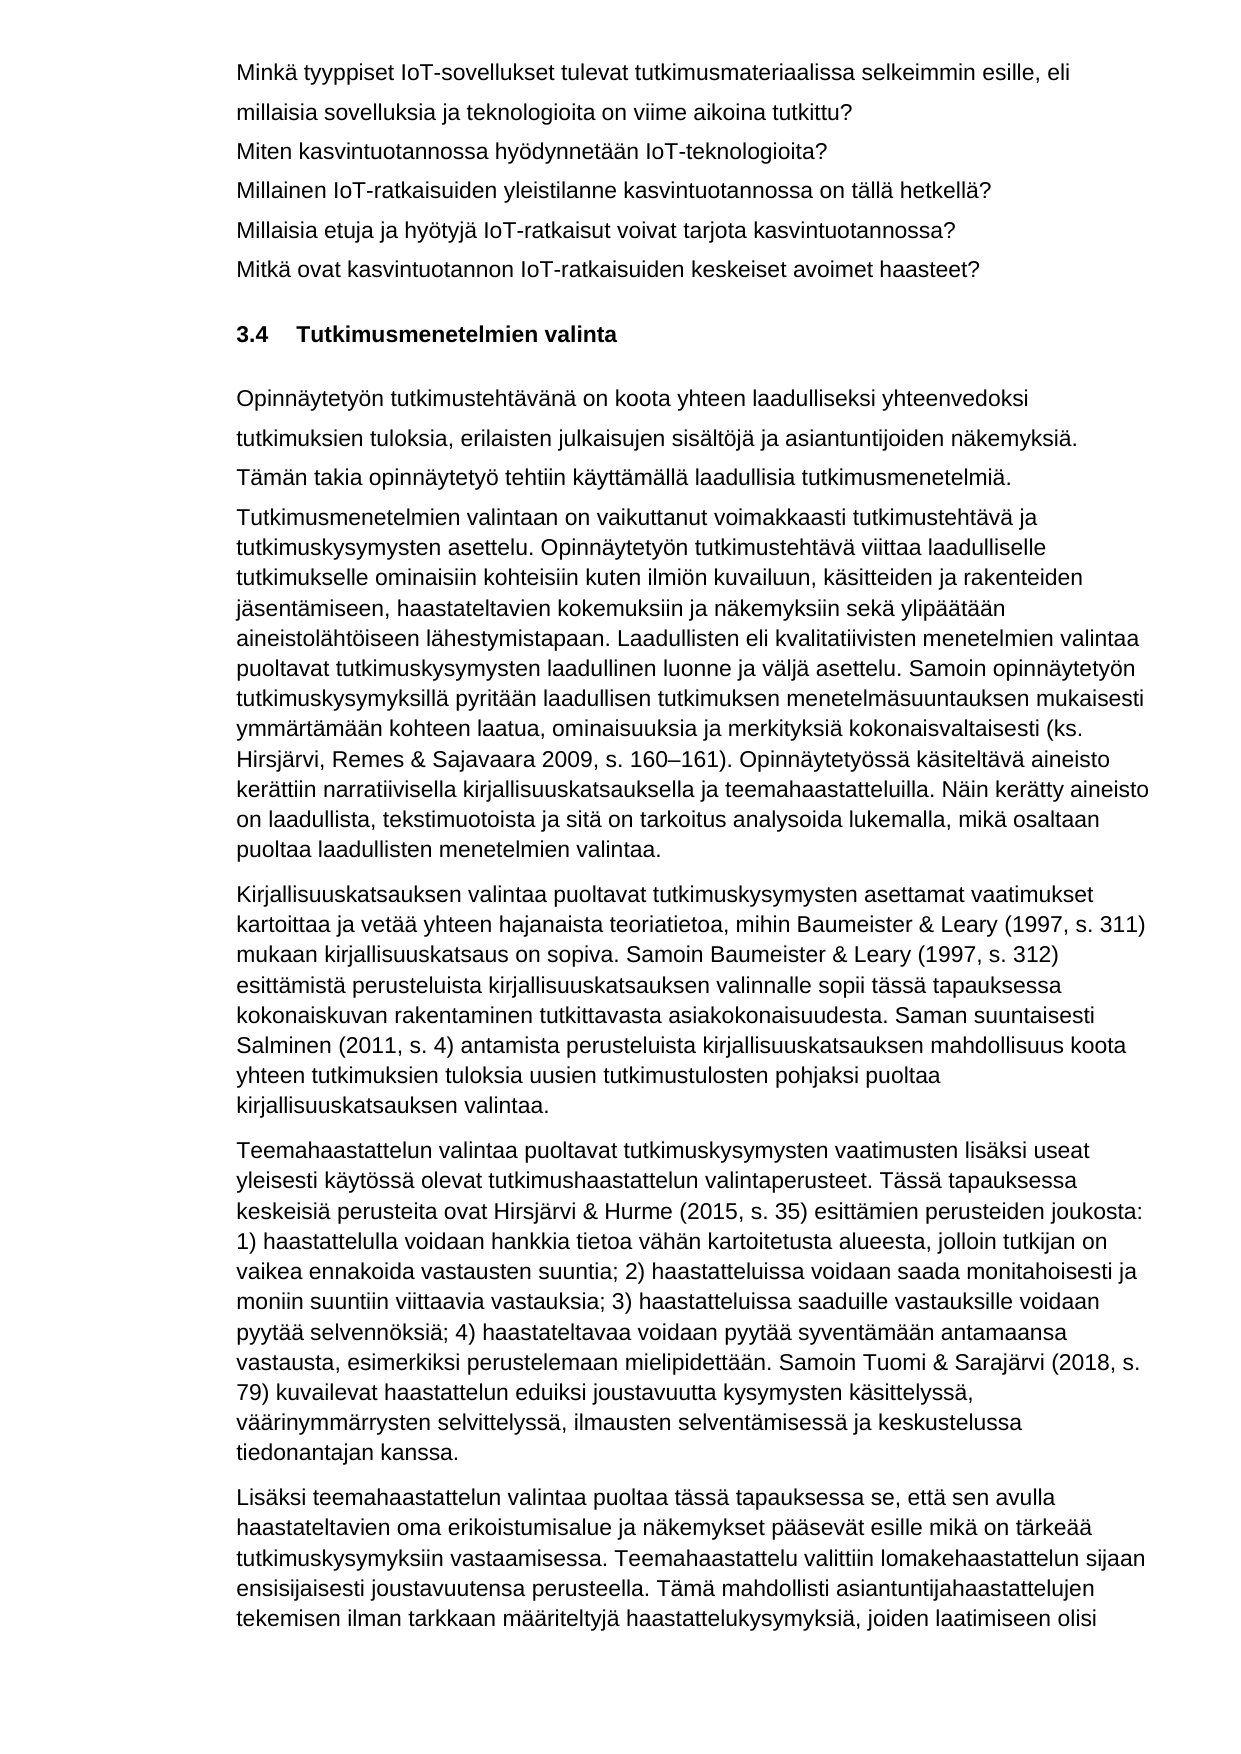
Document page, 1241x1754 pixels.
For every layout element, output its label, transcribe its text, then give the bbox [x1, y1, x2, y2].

text Teemahaastattelun valintaa puoltavat tutkimuskysymysten vaatimusten lisäksi useat yleisesti käytössä olevat tutkimushaastattelun valintaperusteet. Tässä tapauksessa keskeisiä perusteita ovat Hirsjärvi & Hurme (2015, s. 35) esittämien perusteiden joukosta: 1) haastattelulla voidaan hankkia tietoa vähän kartoitetusta alueesta, jolloin tutkijan on vaikea ennakoida vastausten suuntia; 2) haastatteluissa voidaan saada monitahoisesti ja moniin suuntiin viittaavia vastauksia; 3) haastatteluissa saaduille vastauksille voidaan pyytää selvennöksiä; 4) haastateltavaa voidaan pyytää syventämään antamaansa vastausta, esimerkiksi perustelemaan mielipidettään. Samoin Tuomi & Sarajärvi (2018, s. 79) kuvailevat haastattelun eduiksi joustavuutta kysymysten käsittelyssä, väärinymmärrysten selvittelyssä, ilmausten selventämisessä ja keskustelussa tiedonantajan kanssa. [236, 1137, 1152, 1466]
text Kirjallisuuskatsauksen valintaa puoltavat tutkimuskysymysten asettamat vaatimukset kartoittaa ja vetää yhteen hajanaista teoriatietoa, mihin Baumeister & Leary (1997, s. 311) mukaan kirjallisuuskatsaus on sopiva. Samoin Baumeister & Leary (1997, s. 312) esittämistä perusteluista kirjallisuuskatsauksen valinnalle sopii tässä tapauksessa kokonaiskuvan rakentaminen tutkittavasta asiakokonaisuudesta. Saman suuntaisesti Salminen (2011, s. 4) antamista perusteluista kirjallisuuskatsauksen mahdollisuus koota yhteen tutkimuksien tuloksia uusien tutkimustulosten pohjaksi puoltaa kirjallisuuskatsauksen valintaa. [236, 881, 1152, 1119]
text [236, 1484, 1152, 1631]
subtitle Tutkimusmenetelmien valinta [236, 321, 1152, 347]
text Tutkimusmenetelmien valintaan on vaikuttanut voimakkaasti tutkimustehtävä ja tutkimuskysymysten asettelu. Opinnäytetyön tutkimustehtävä viittaa laadulliselle tutkimukselle ominaisiin kohteisiin kuten ilmiön kuvailuun, käsitteiden ja rakenteiden jäsentämiseen, haastateltavien kokemuksiin ja näkemyksiin sekä ylipäätään aineistolähtöiseen lähestymistapaan. Laadullisten eli kvalitatiivisten menetelmien valintaa puoltavat tutkimuskysymysten laadullinen luonne ja väljä asettelu. Samoin opinnäytetyön tutkimuskysymyksillä pyritään laadullisen tutkimuksen menetelmäsuuntauksen mukaisesti ymmärtämään kohteen laatua, ominaisuuksia ja merkityksiä kokonaisvaltaisesti (ks. Hirsjärvi, Remes & Sajavaara 2009, s. 160–161). Opinnäytetyössä käsiteltävä aineisto kerättiin narratiivisella kirjallisuuskatsauksella ja teemahaastatteluilla. Näin kerätty aineisto on laadullista, tekstimuotoista ja sitä on tarkoitus analysoida lukemalla, mikä osaltaan puoltaa laadullisten menetelmien valintaa. [236, 504, 1152, 862]
